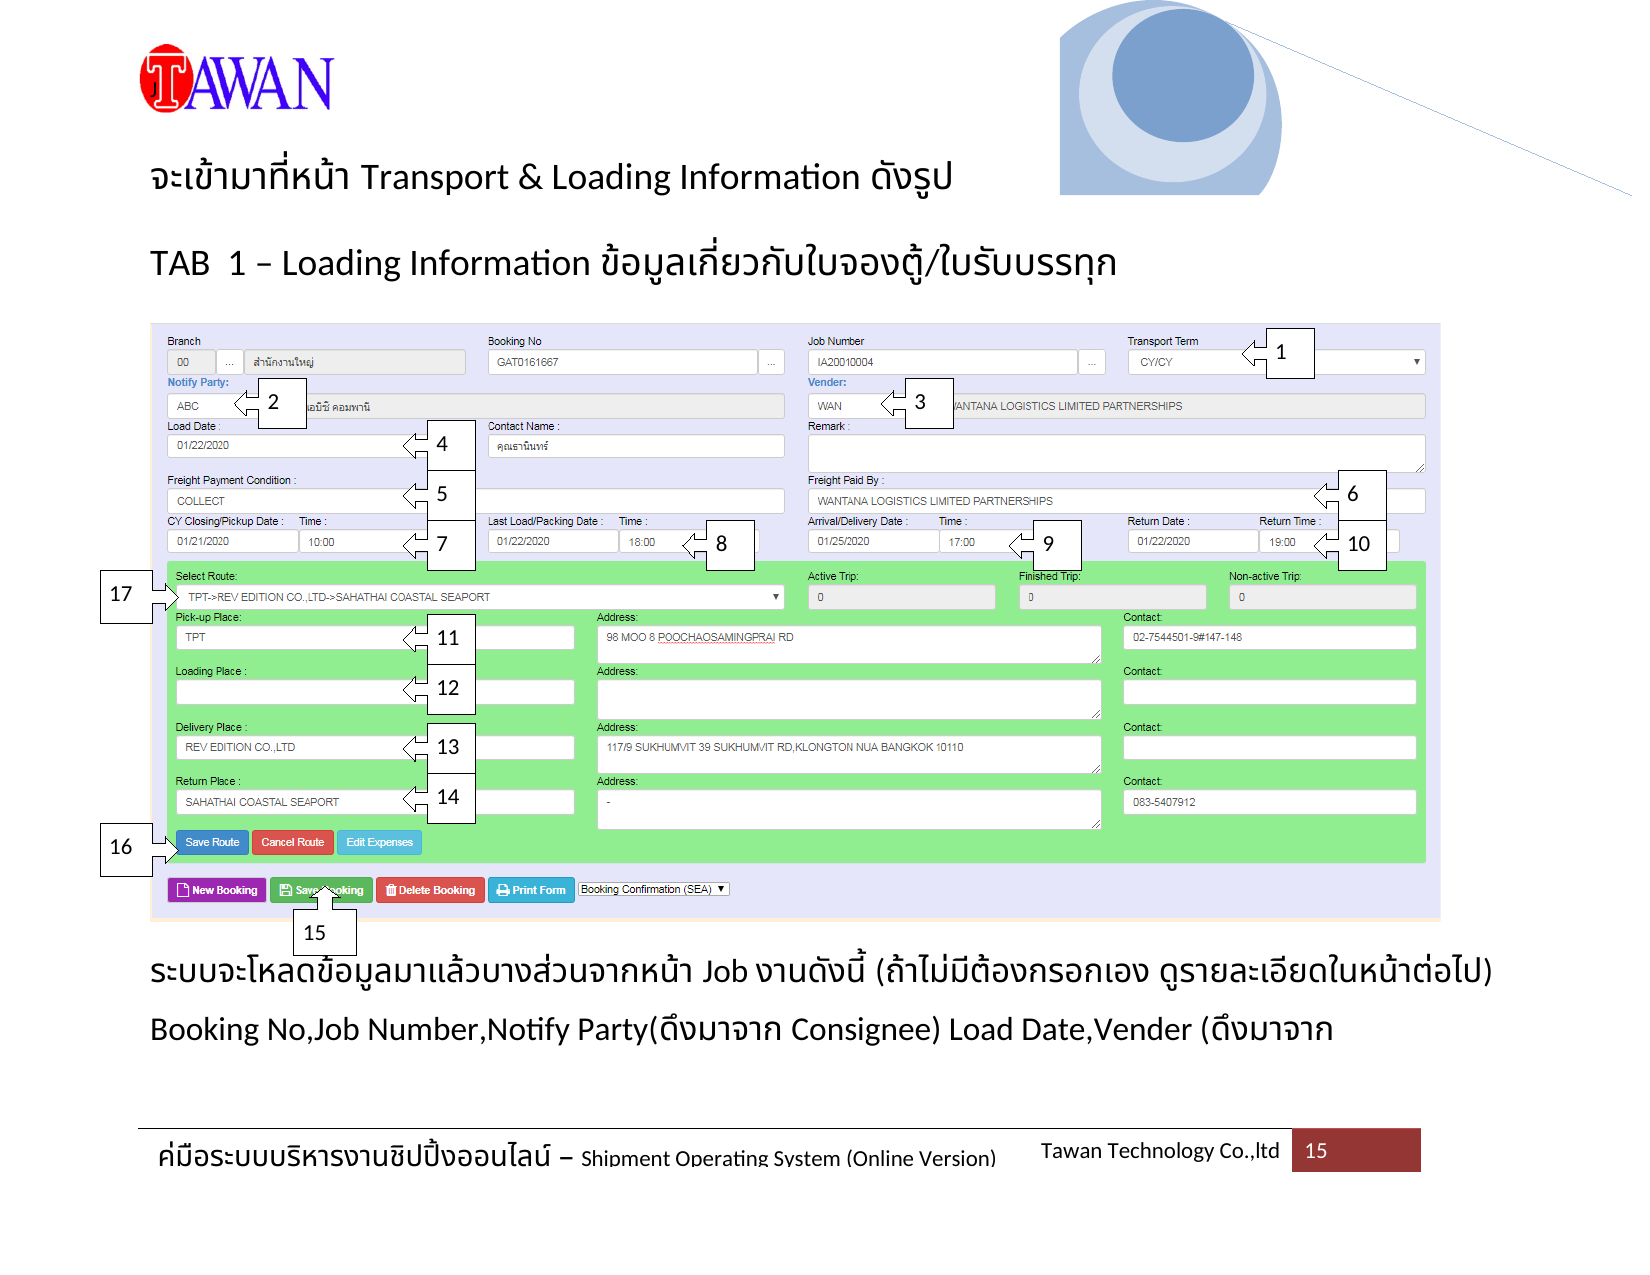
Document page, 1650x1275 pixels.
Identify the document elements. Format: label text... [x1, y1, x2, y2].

text จะเข้ามาที่หน้า Transport & Loading Information ดังรูป [150, 150, 1500, 207]
text TAB 1 – Loading Information ข้อมูลเกี่ยวกับใบจองตู้/ใบรับบรรทุก [150, 236, 1500, 293]
picture [139, 43, 335, 113]
picture [150, 321, 1441, 922]
